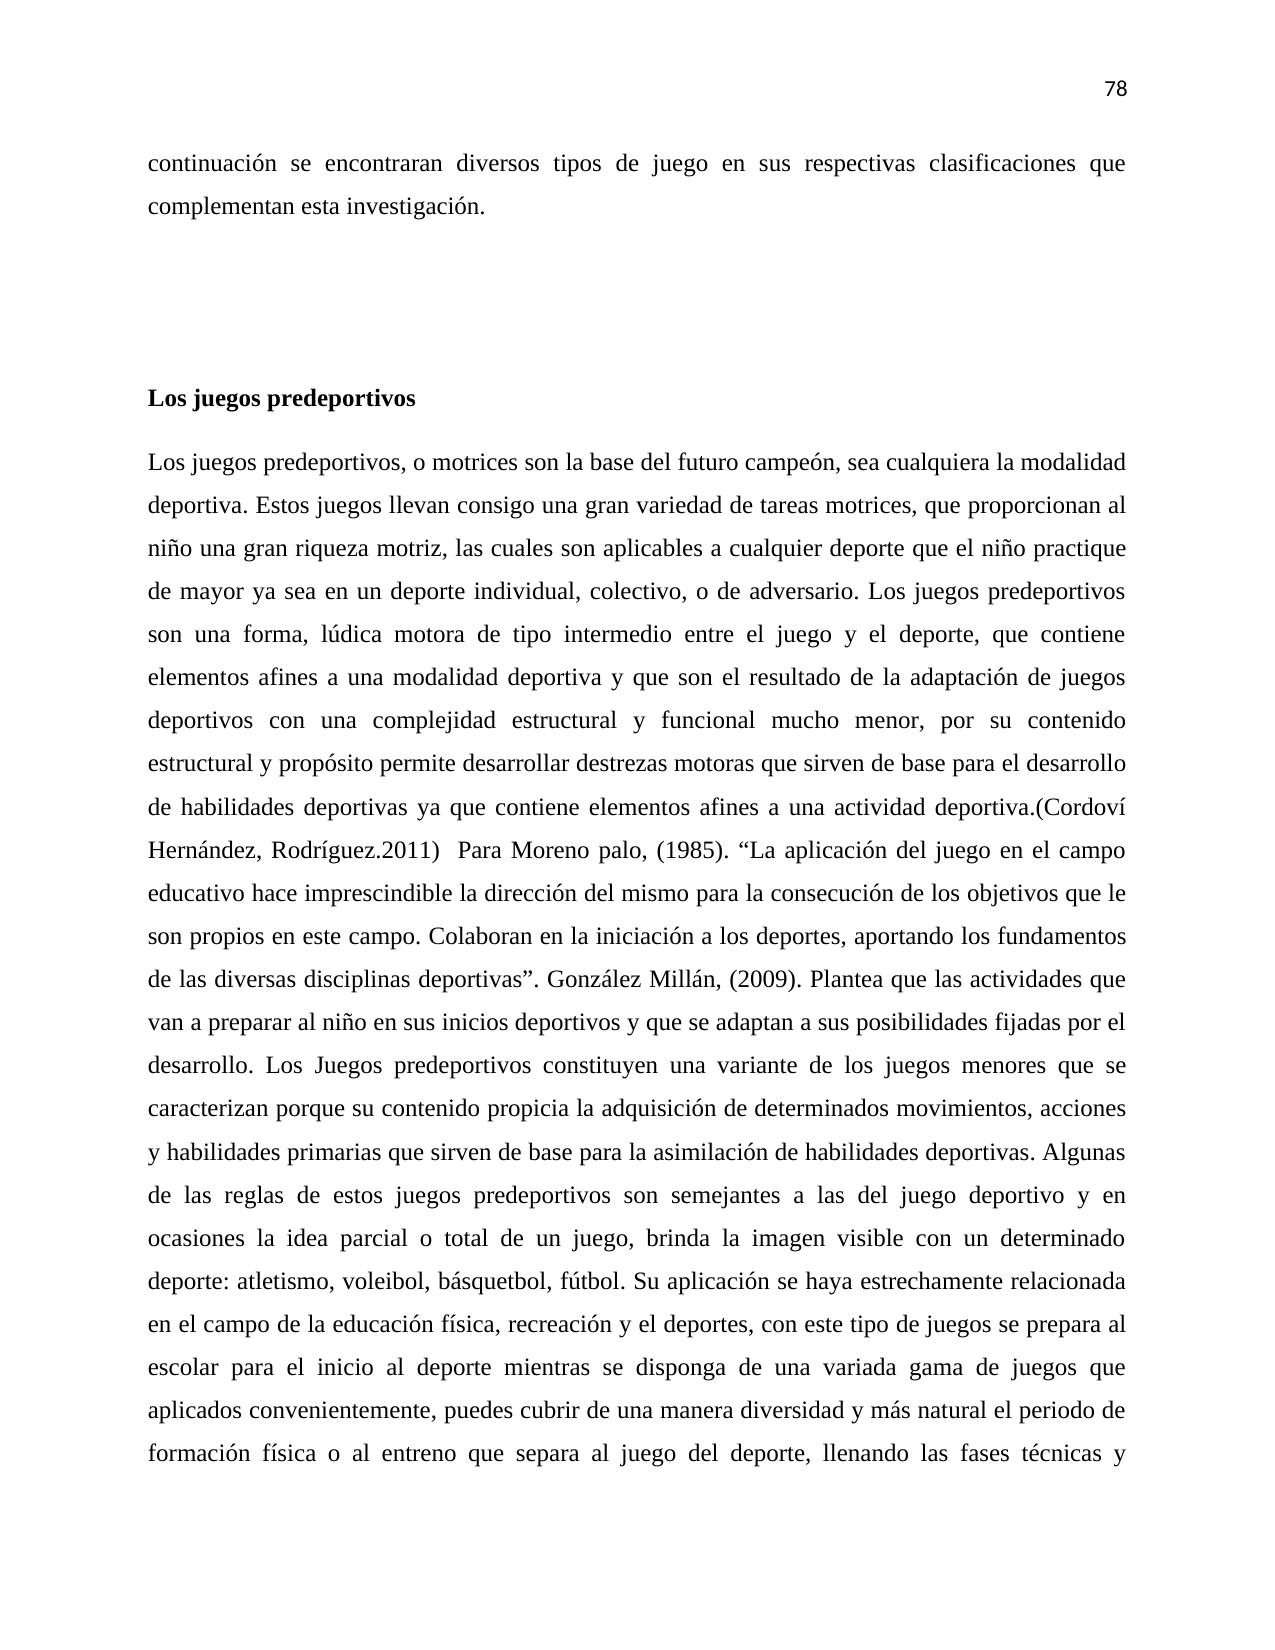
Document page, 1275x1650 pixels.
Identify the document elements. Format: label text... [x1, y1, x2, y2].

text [148, 148, 1127, 219]
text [148, 447, 1127, 1467]
text Los juegos predeportivos [148, 383, 1127, 411]
